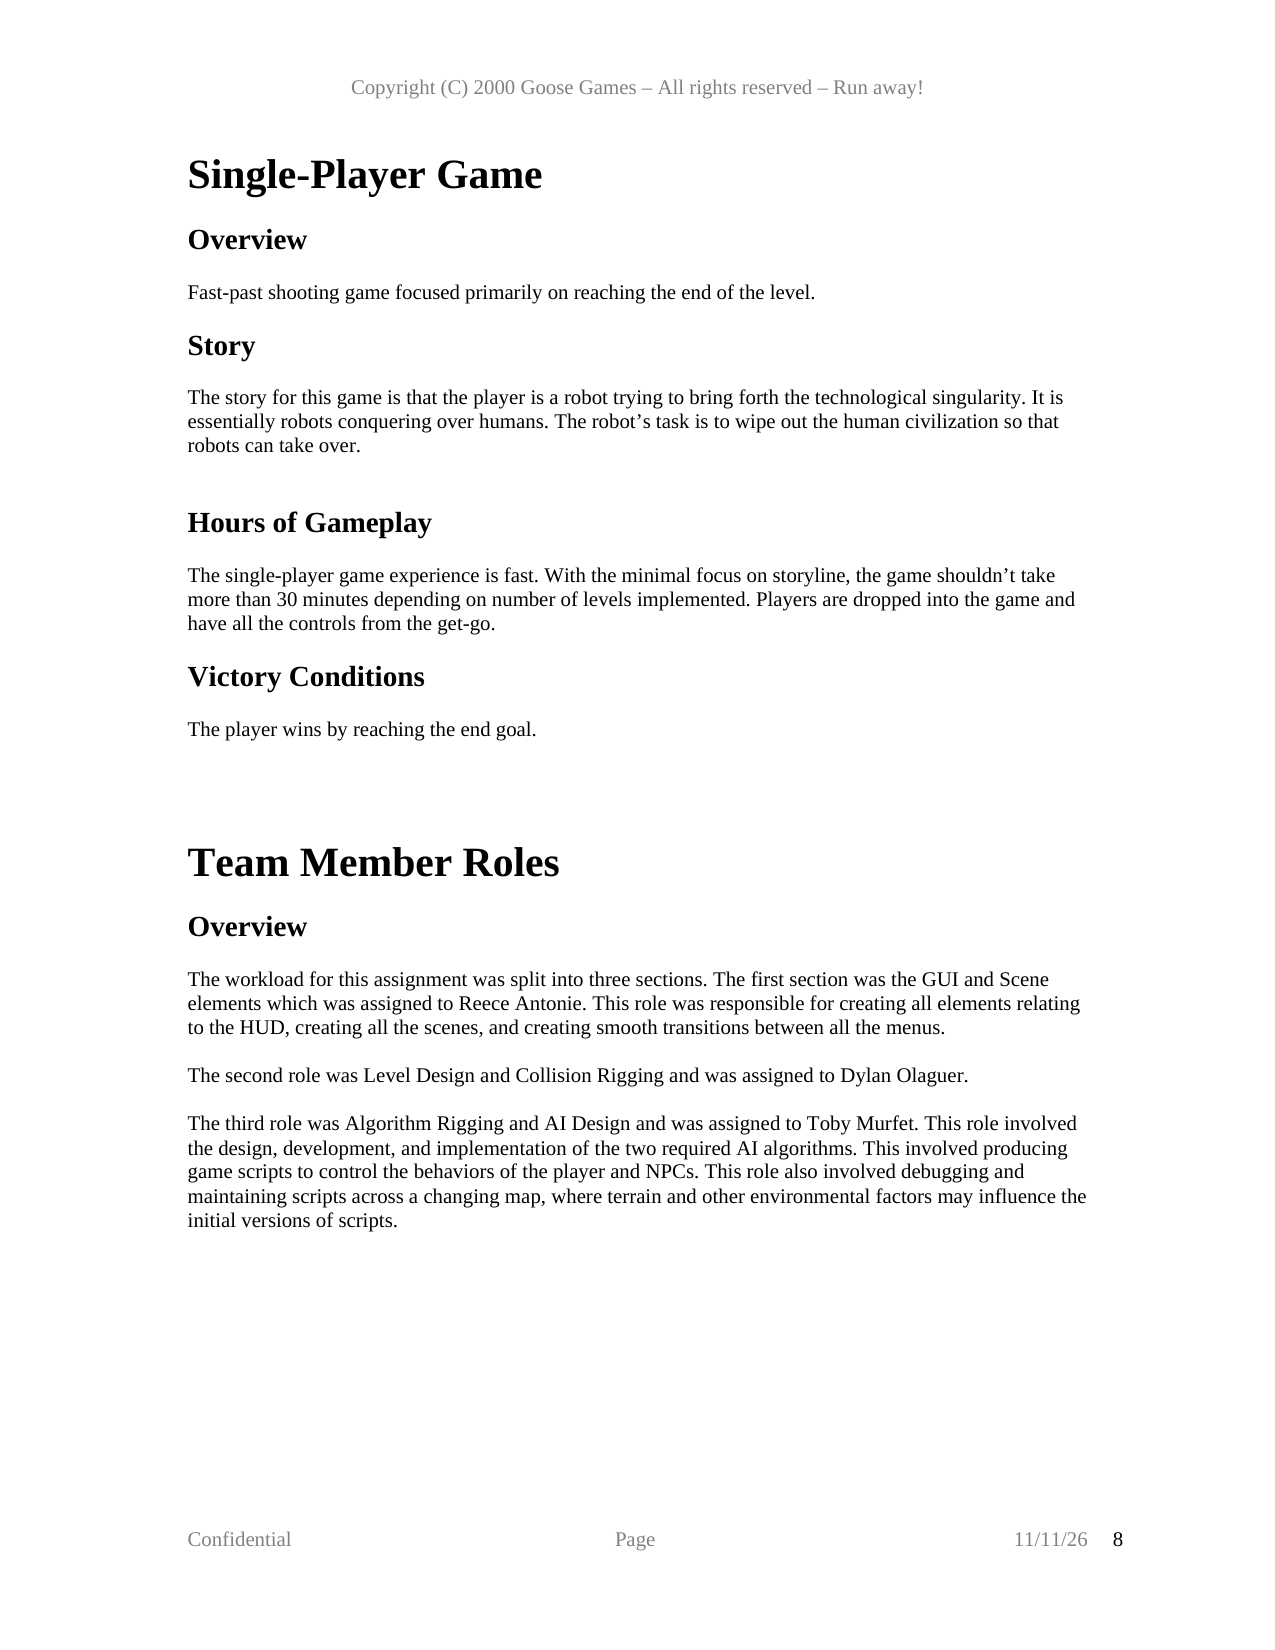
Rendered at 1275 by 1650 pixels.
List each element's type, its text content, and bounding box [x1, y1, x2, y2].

text Fast-past shooting game focused primarily on reaching the end of the level. [187, 279, 1087, 304]
subtitle Single-Player Game [187, 150, 1087, 198]
subtitle Hours of Gameplay [187, 506, 1087, 539]
subtitle Overview [187, 909, 1087, 943]
subtitle Victory Conditions [187, 659, 1087, 693]
subtitle Team Member Roles [187, 837, 1087, 885]
text The second role was Level Design and Collision Rigging and was assigned to Dylan Olaguer. [187, 1063, 1087, 1087]
text The player wins by reaching the end goal. [187, 717, 1087, 741]
subtitle Overview [187, 222, 1087, 256]
text The single-player game experience is fast. With the minimal focus on storyline, the game shouldn’t take more than 30 minutes depending on number of levels implemented. Players are dropped into the game and have all the controls from the get-go. [187, 563, 1087, 635]
subtitle Story [187, 328, 1087, 361]
text The story for this game is that the player is a robot trying to bring forth the technological singularity. It is essentially robots conquering over humans. The robot’s task is to wipe out the human civilization so that robots can take over. [187, 385, 1087, 457]
text The workload for this assignment was split into three sections. The first section was the GUI and Scene elements which was assigned to Reece Antonie. This role was responsible for creating all elements relating to the HUD, creating all the scenes, and creating smooth transitions between all the menus. [187, 967, 1087, 1039]
text The third role was Algorithm Rigging and AI Design and was assigned to Toby Murfet. This role involved the design, development, and implementation of the two required AI algorithms. This involved producing game scripts to control the behaviors of the player and NPCs. This role also involved debugging and maintaining scripts across a changing map, where terrain and other environmental factors may influence the initial versions of scripts. [187, 1111, 1087, 1232]
